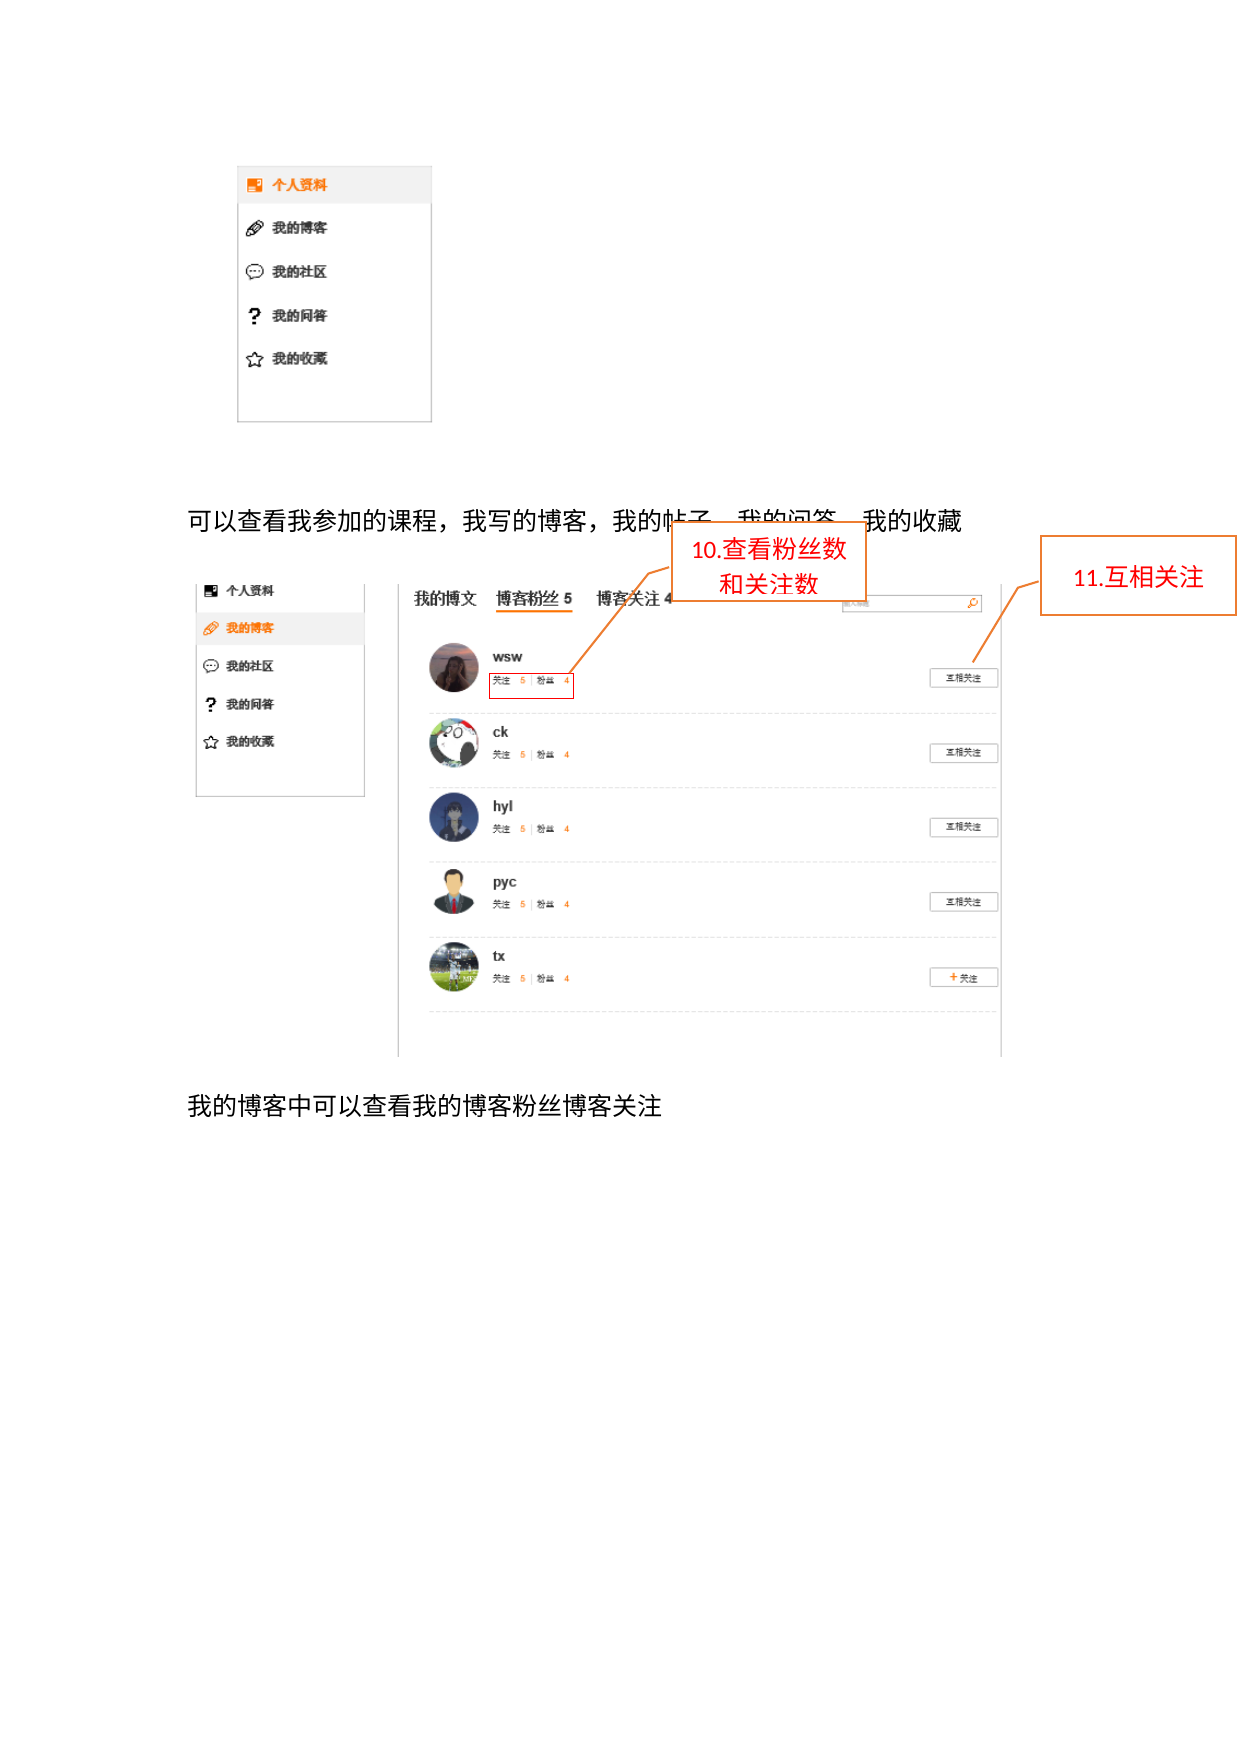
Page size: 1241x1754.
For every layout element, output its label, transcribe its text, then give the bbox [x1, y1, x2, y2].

picture [187, 584, 1052, 1057]
text 可以查看我参加的课程，我写的博客，我的帖子，我的问答，我的收藏 [187, 487, 1053, 552]
text 我的博客中可以查看我的博客粉丝博客关注 [187, 1072, 1053, 1137]
picture [490, 674, 573, 698]
picture [187, 162, 451, 464]
